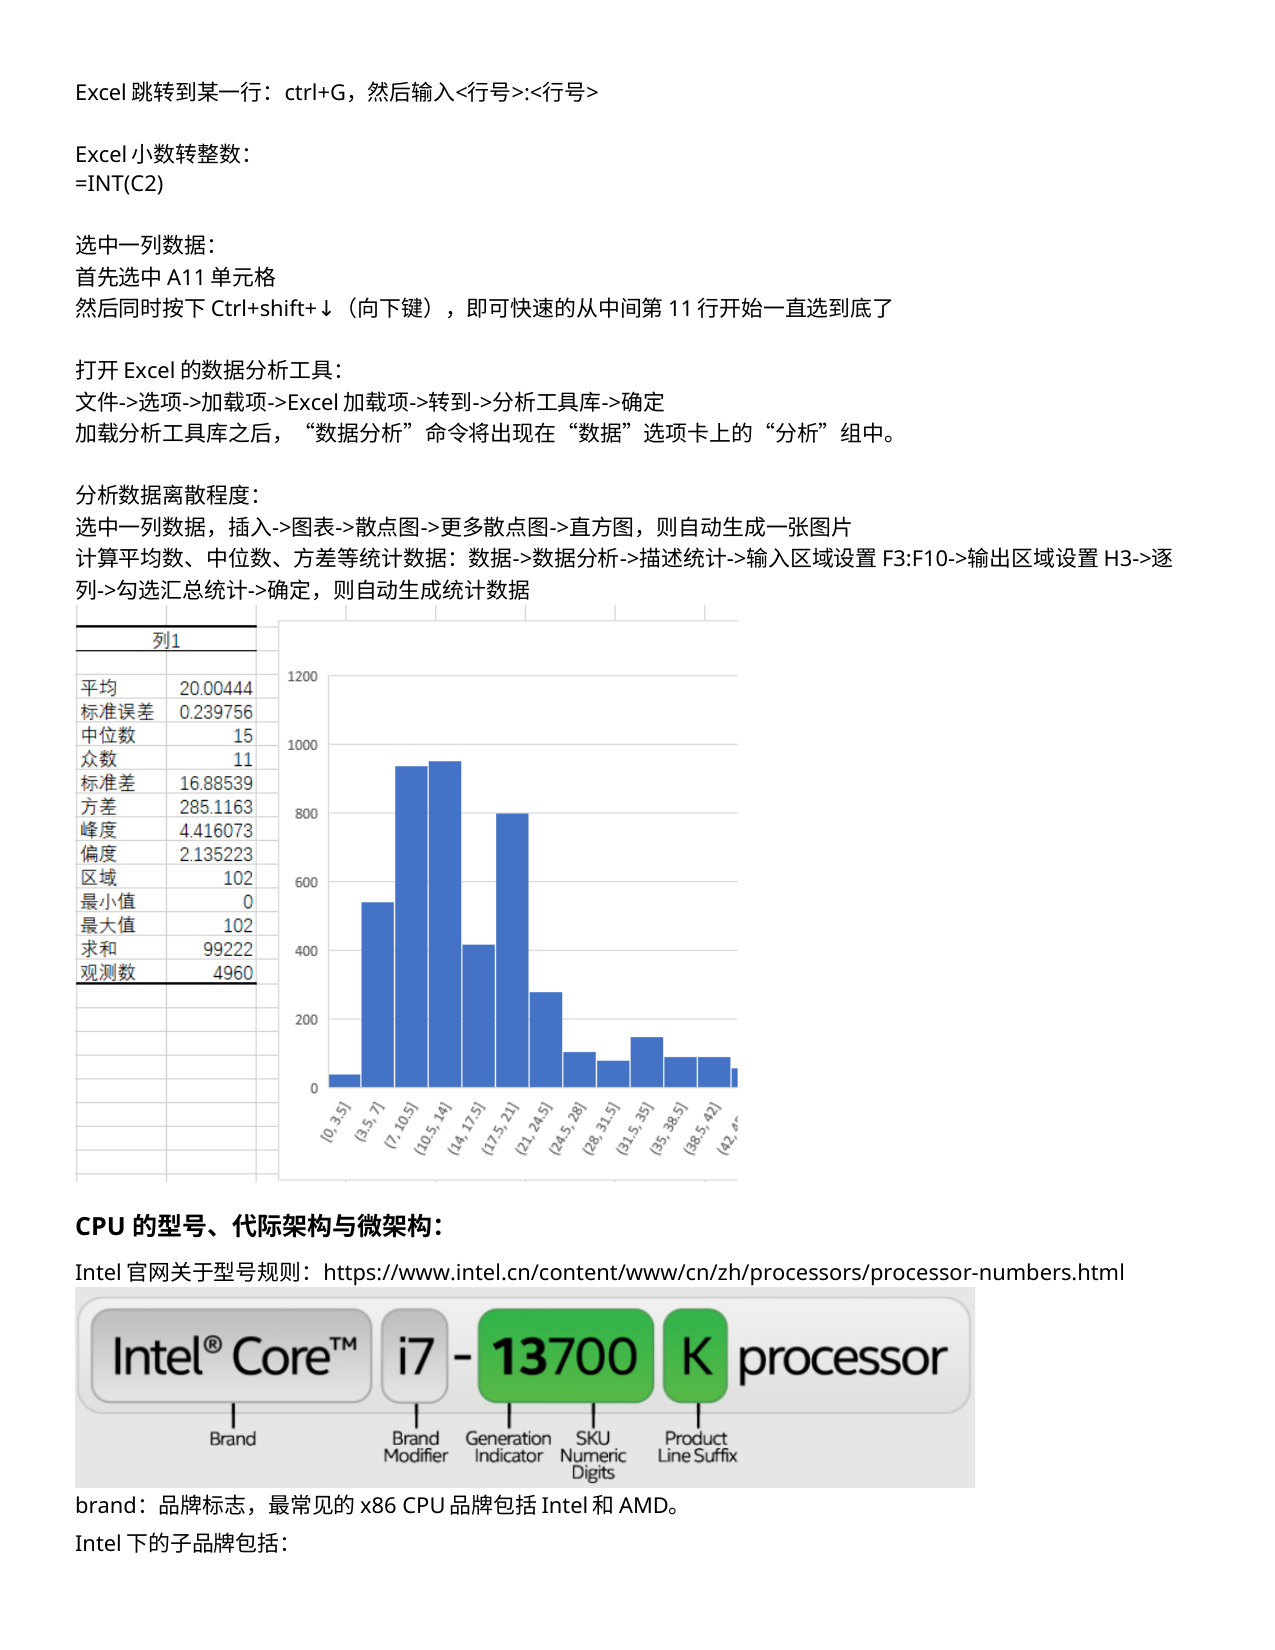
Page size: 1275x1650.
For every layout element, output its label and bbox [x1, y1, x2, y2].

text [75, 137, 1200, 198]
picture [75, 605, 738, 1182]
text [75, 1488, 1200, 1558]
picture [75, 1287, 976, 1488]
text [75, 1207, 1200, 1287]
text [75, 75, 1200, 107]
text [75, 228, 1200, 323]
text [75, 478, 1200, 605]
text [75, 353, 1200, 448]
